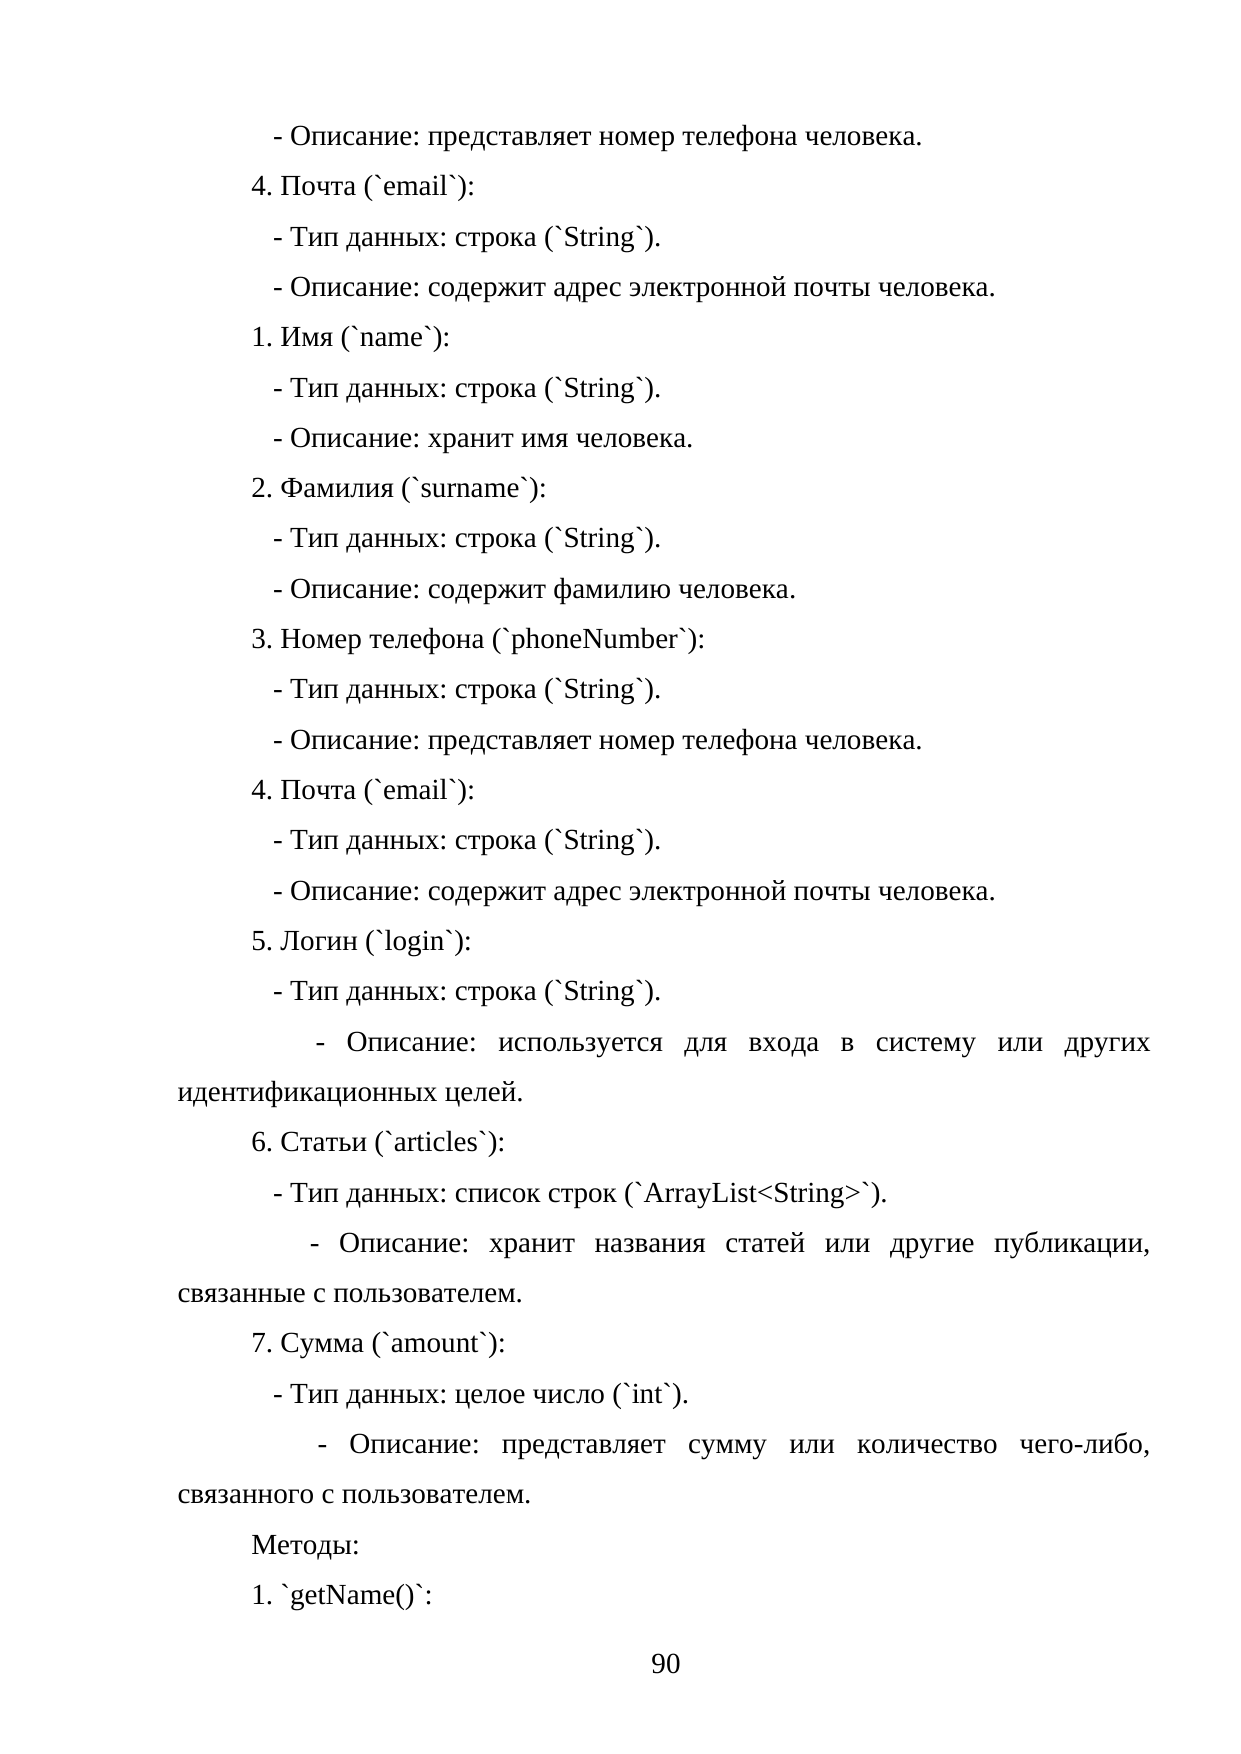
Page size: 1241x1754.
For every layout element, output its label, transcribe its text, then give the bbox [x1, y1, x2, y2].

text 7. Сумма (`amount`): [177, 1326, 1152, 1359]
text 4. Почта (`email`): [177, 168, 1152, 202]
text - Описание: хранит названия статей или другие публикации, связанные с пользователем. [177, 1225, 1152, 1309]
text - Описание: хранит имя человека. [177, 420, 1152, 453]
text - Тип данных: строка (`String`). [177, 822, 1152, 856]
text 4. Почта (`email`): [177, 772, 1152, 806]
text 1. Имя (`name`): [177, 319, 1152, 353]
text - Тип данных: строка (`String`). [177, 973, 1152, 1007]
text 1. `getName()`: [177, 1577, 1152, 1611]
text - Описание: используется для входа в систему или других идентификационных целей. [177, 1024, 1152, 1108]
text - Тип данных: список строк (`ArrayList<String>`). [177, 1175, 1152, 1208]
text 2. Фамилия (`surname`): [177, 470, 1152, 504]
text - Описание: представляет сумму или количество чего-либо, связанного с пользователем. [177, 1426, 1152, 1510]
text - Тип данных: строка (`String`). [177, 521, 1152, 554]
text - Тип данных: строка (`String`). [177, 219, 1152, 252]
text - Описание: представляет номер телефона человека. [177, 118, 1152, 152]
text - Описание: содержит адрес электронной почты человека. [177, 873, 1152, 906]
text 3. Номер телефона (`phoneNumber`): [177, 621, 1152, 655]
text - Описание: содержит фамилию человека. [177, 571, 1152, 604]
text - Описание: содержит адрес электронной почты человека. [177, 269, 1152, 303]
text - Тип данных: целое число (`int`). [177, 1376, 1152, 1409]
text 5. Логин (`login`): [177, 923, 1152, 957]
text - Тип данных: строка (`String`). [177, 672, 1152, 705]
text - Описание: представляет номер телефона человека. [177, 722, 1152, 755]
text Методы: [177, 1527, 1152, 1560]
text 6. Статьи (`articles`): [177, 1124, 1152, 1158]
text - Тип данных: строка (`String`). [177, 370, 1152, 403]
